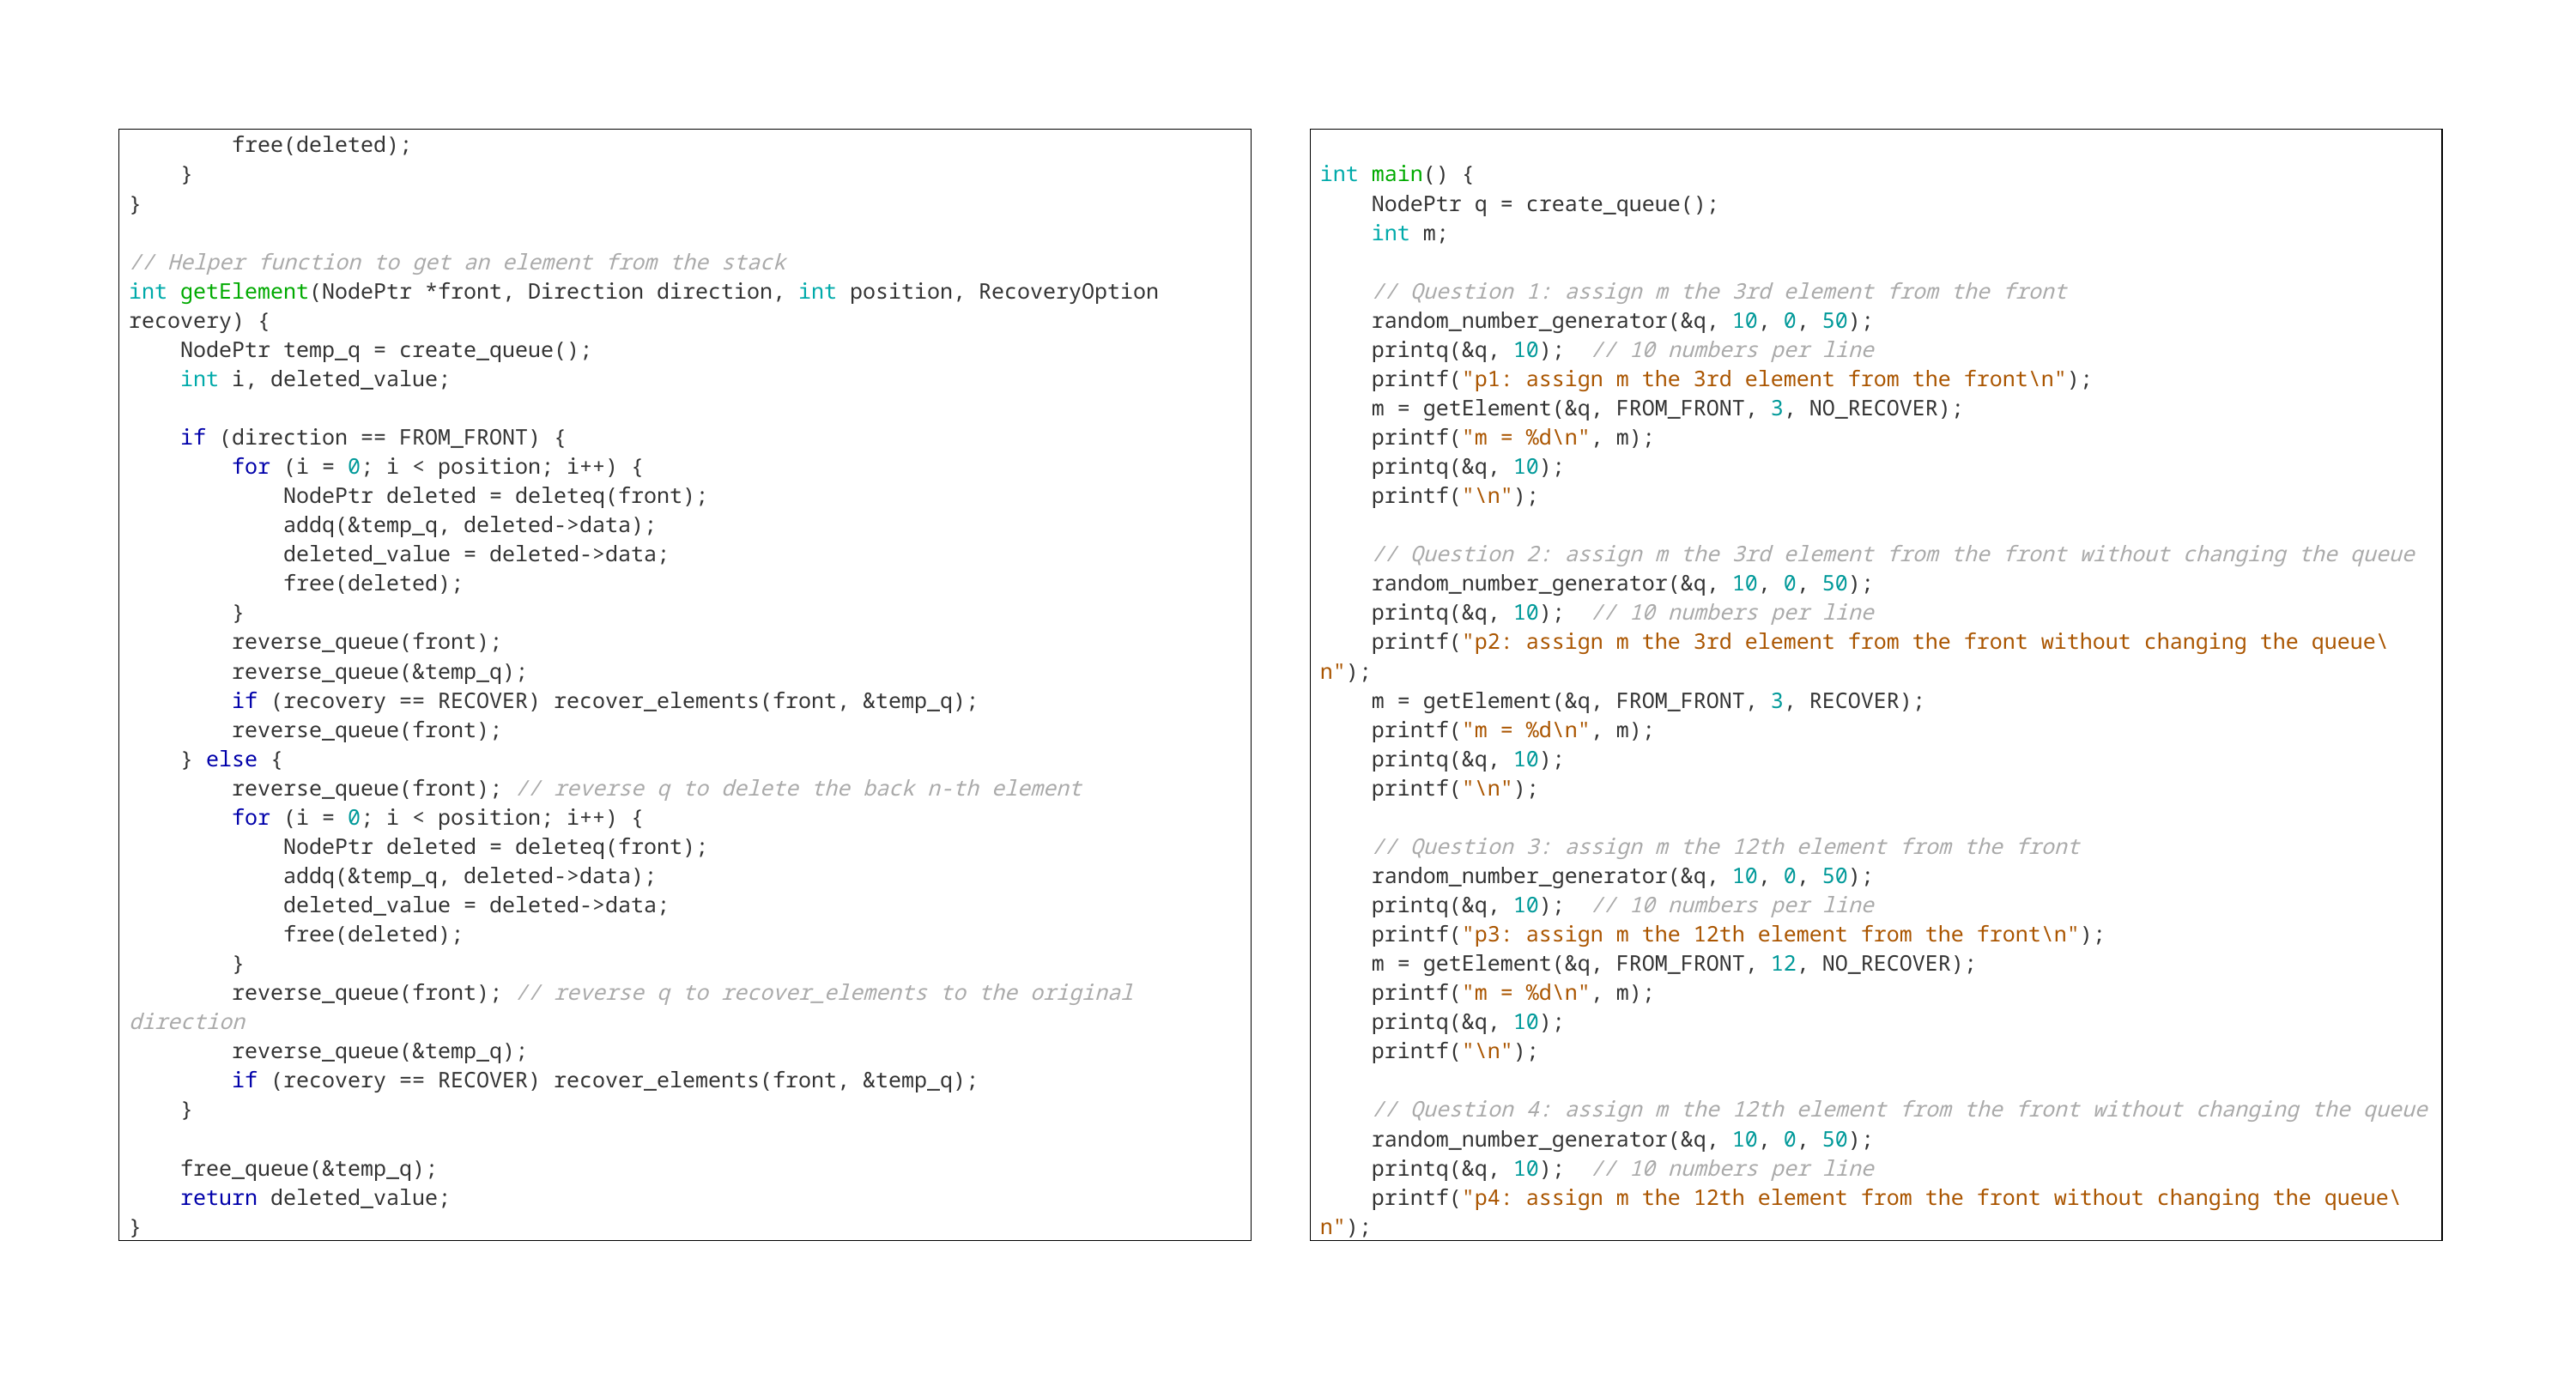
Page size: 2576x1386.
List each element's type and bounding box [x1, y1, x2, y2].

table_header [1311, 130, 2441, 1240]
table_header [119, 130, 1251, 1240]
